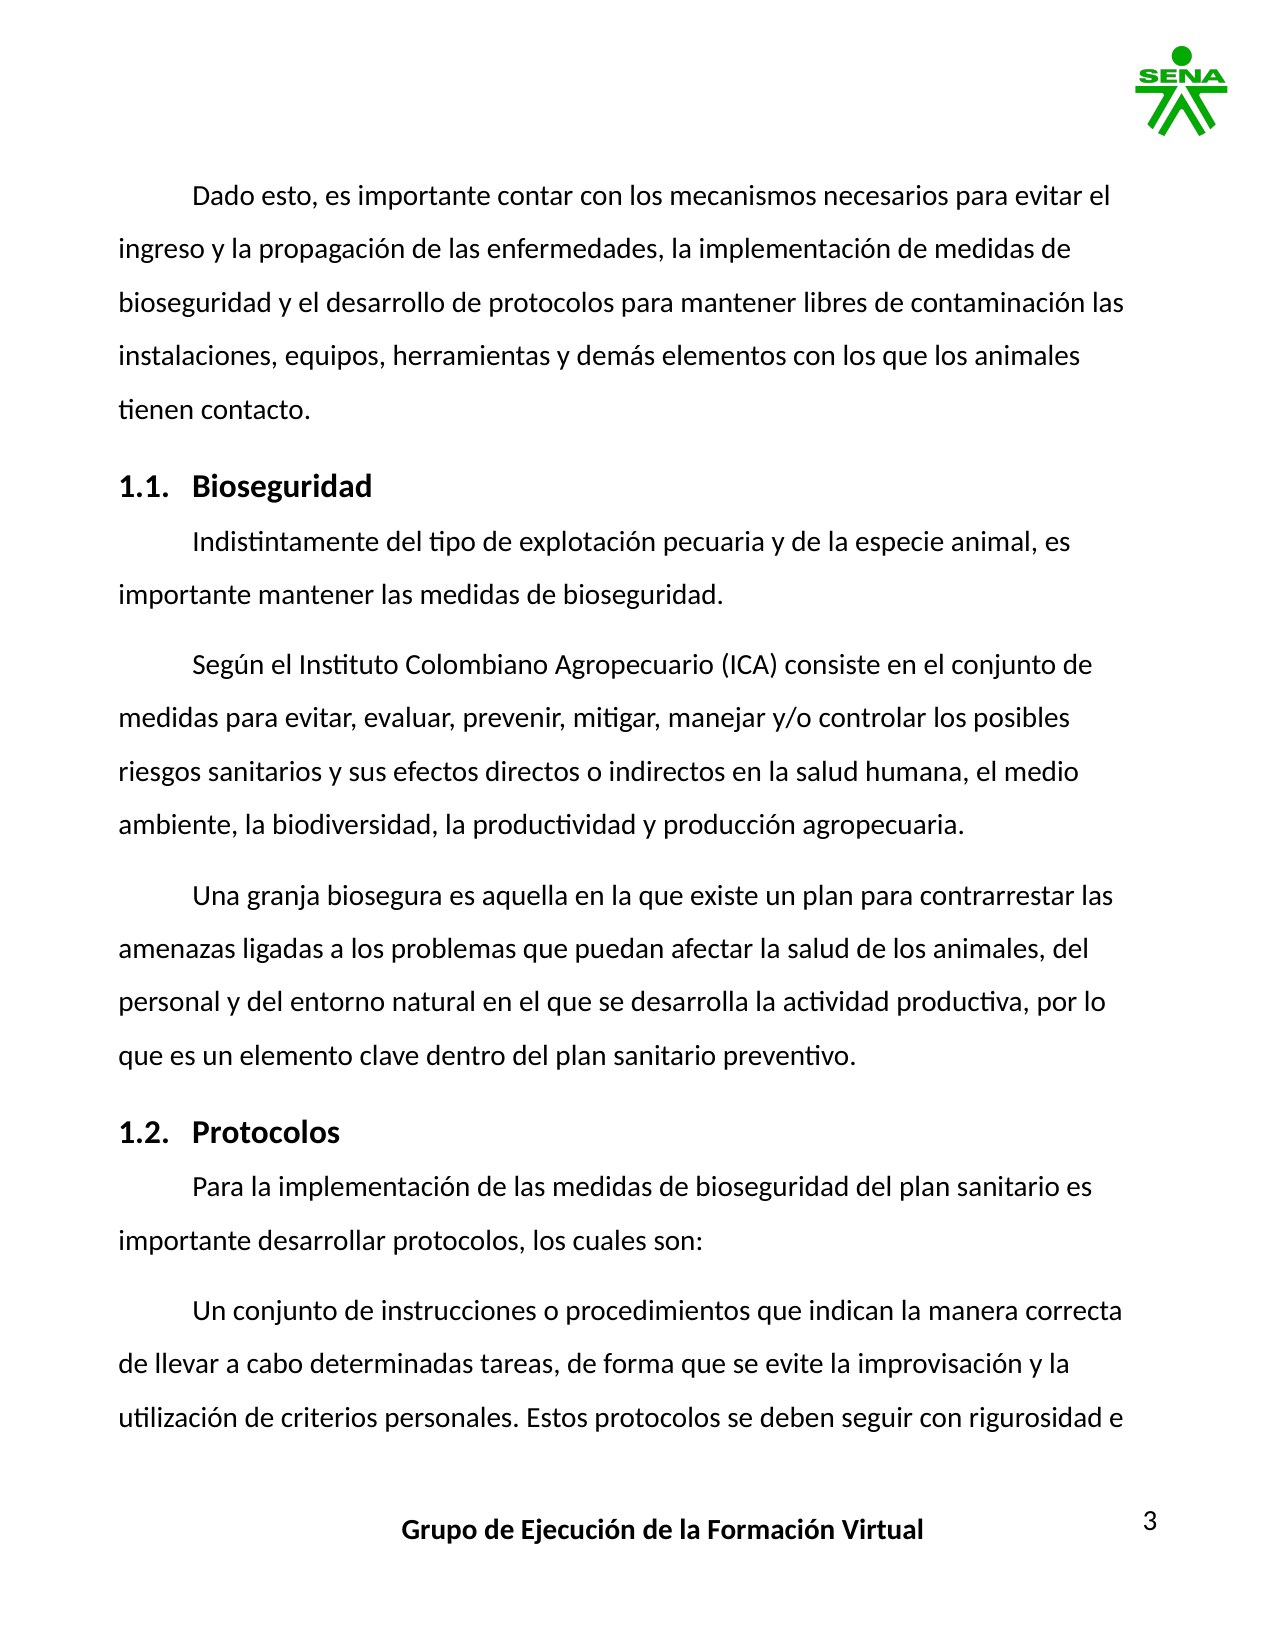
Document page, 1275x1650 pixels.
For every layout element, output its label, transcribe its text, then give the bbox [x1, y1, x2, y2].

subtitle Bioseguridad [118, 465, 1157, 506]
text Indistintamente del tipo de explotación pecuaria y de la especie animal, es importante mantener las medidas de bioseguridad. [118, 523, 1157, 612]
text Una granja biosegura es aquella en la que existe un plan para contrarrestar las amenazas ligadas a los problemas que puedan afectar la salud de los animales, del personal y del entorno natural en el que se desarrolla la actividad productiva, por lo que es un elemento clave dentro del plan sanitario preventivo. [118, 877, 1157, 1072]
text Según el Instituto Colombiano Agropecuario (ICA) consiste en el conjunto de medidas para evitar, evaluar, prevenir, mitigar, manejar y/o controlar los posibles riesgos sanitarios y sus efectos directos o indirectos en la salud humana, el medio ambiente, la biodiversidad, la productividad y producción agropecuaria. [118, 646, 1157, 842]
text Para la implementación de las medidas de bioseguridad del plan sanitario es importante desarrollar protocolos, los cuales son: [118, 1168, 1157, 1258]
text Dado esto, es importante contar con los mecanismos necesarios para evitar el ingreso y la propagación de las enfermedades, la implementación de medidas de bioseguridad y el desarrollo de protocolos para mantener libres de contaminación las instalaciones, equipos, herramientas y demás elementos con los que los animales tienen contacto. [118, 177, 1157, 427]
subtitle Protocolos [118, 1111, 1157, 1152]
picture [1135, 46, 1228, 136]
